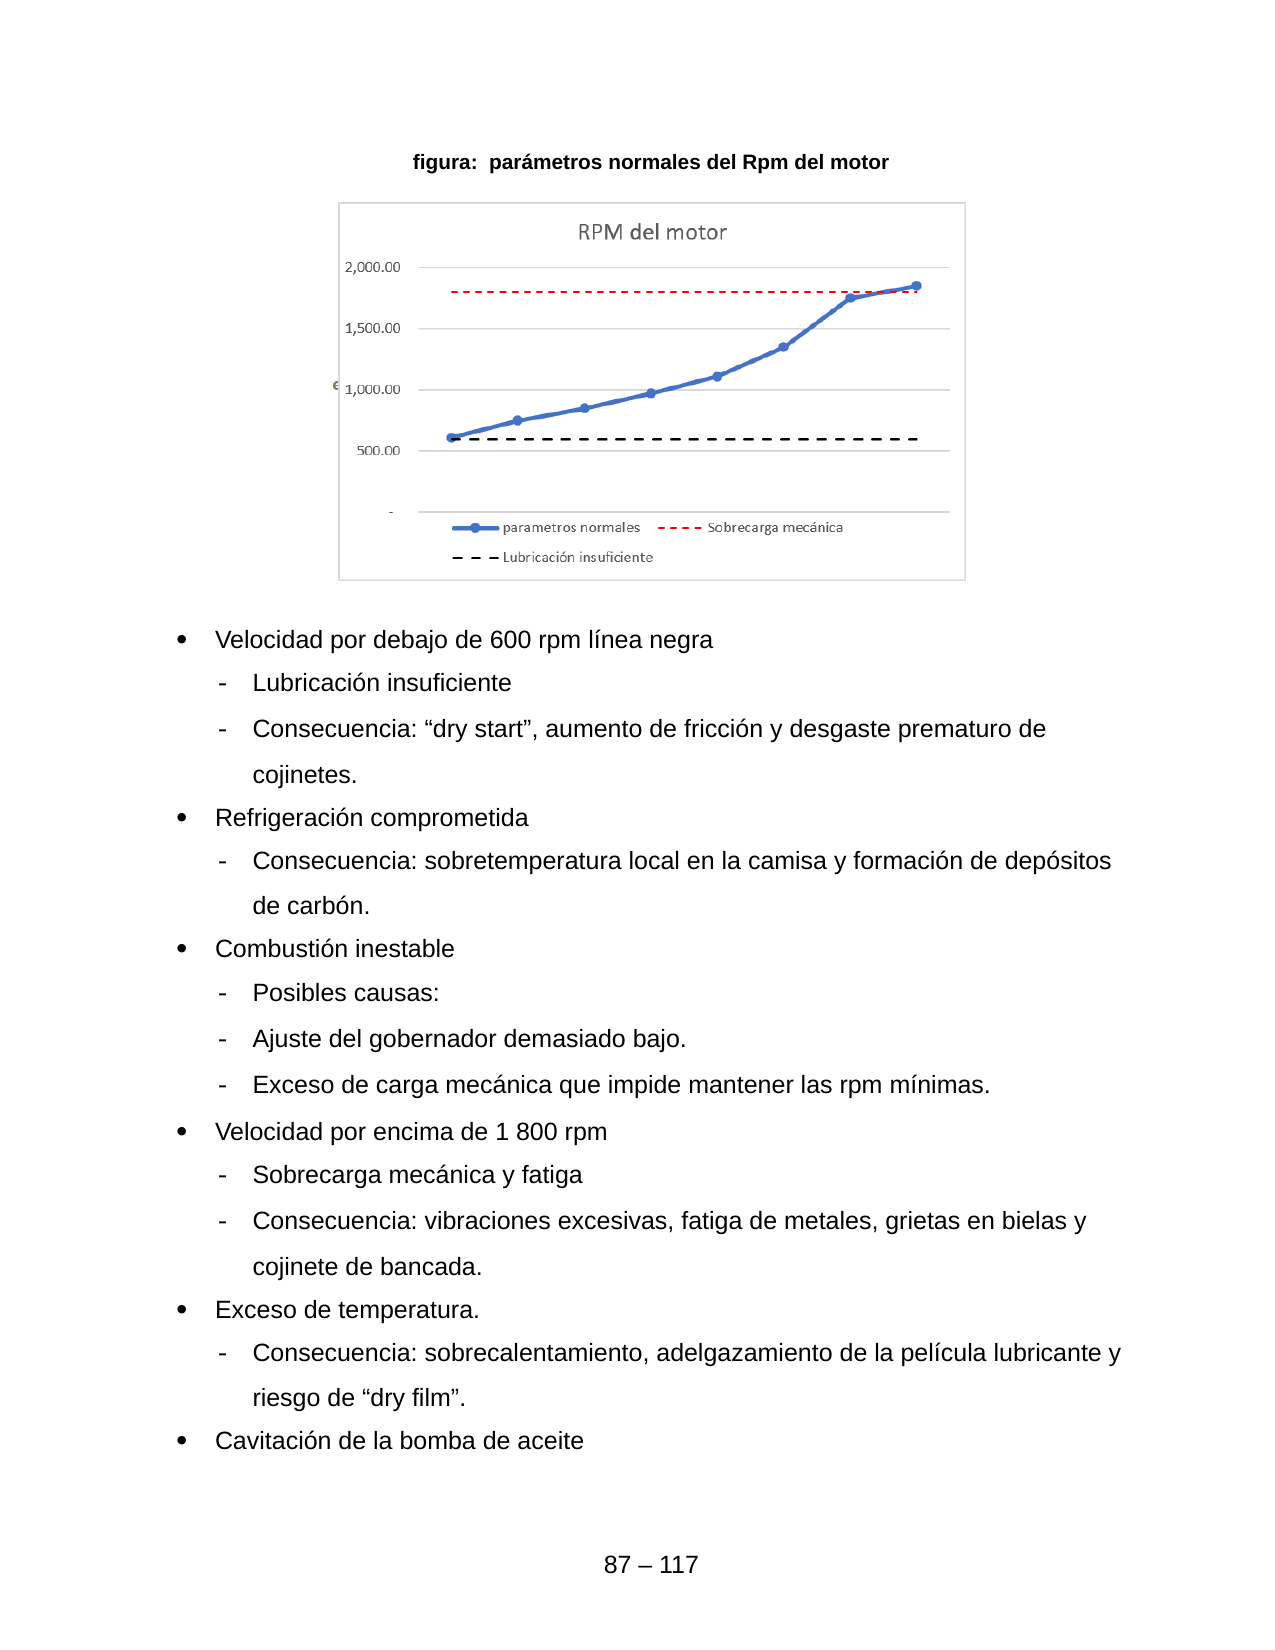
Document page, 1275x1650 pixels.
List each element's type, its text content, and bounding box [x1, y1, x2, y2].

list Consecuencia: “dry start”, aumento de fricción y desgaste prematuro de cojinetes. [215, 714, 1125, 788]
list Cavitación de la bomba de aceite [177, 1426, 1125, 1455]
list Exceso de carga mecánica que impide mantener las rpm mínimas. [215, 1070, 1125, 1101]
list Consecuencia: sobretemperatura local en la camisa y formación de depósitos de carbón. [215, 846, 1125, 920]
list Ajuste del gobernador demasiado bajo. [215, 1024, 1125, 1055]
list Refrigeración comprometida [177, 803, 1125, 832]
list Consecuencia: sobrecalentamiento, adelgazamiento de la película lubricante y riesgo de “dry film”. [215, 1338, 1125, 1412]
list Exceso de temperatura. [177, 1295, 1125, 1323]
text figura: parámetros normales del Rpm del motor [177, 150, 1125, 174]
list Sobrecarga mecánica y fatiga [215, 1160, 1125, 1191]
list Lubricación insuficiente [215, 668, 1125, 699]
list Velocidad por encima de 1 800 rpm [177, 1117, 1125, 1146]
list Velocidad por debajo de 600 rpm línea negra [177, 625, 1125, 653]
picture [331, 198, 971, 586]
list Consecuencia: vibraciones excesivas, fatiga de metales, grietas en bielas y cojinete de bancada. [215, 1206, 1125, 1280]
list Posibles causas: [215, 978, 1125, 1008]
list Combustión inestable [177, 934, 1125, 963]
